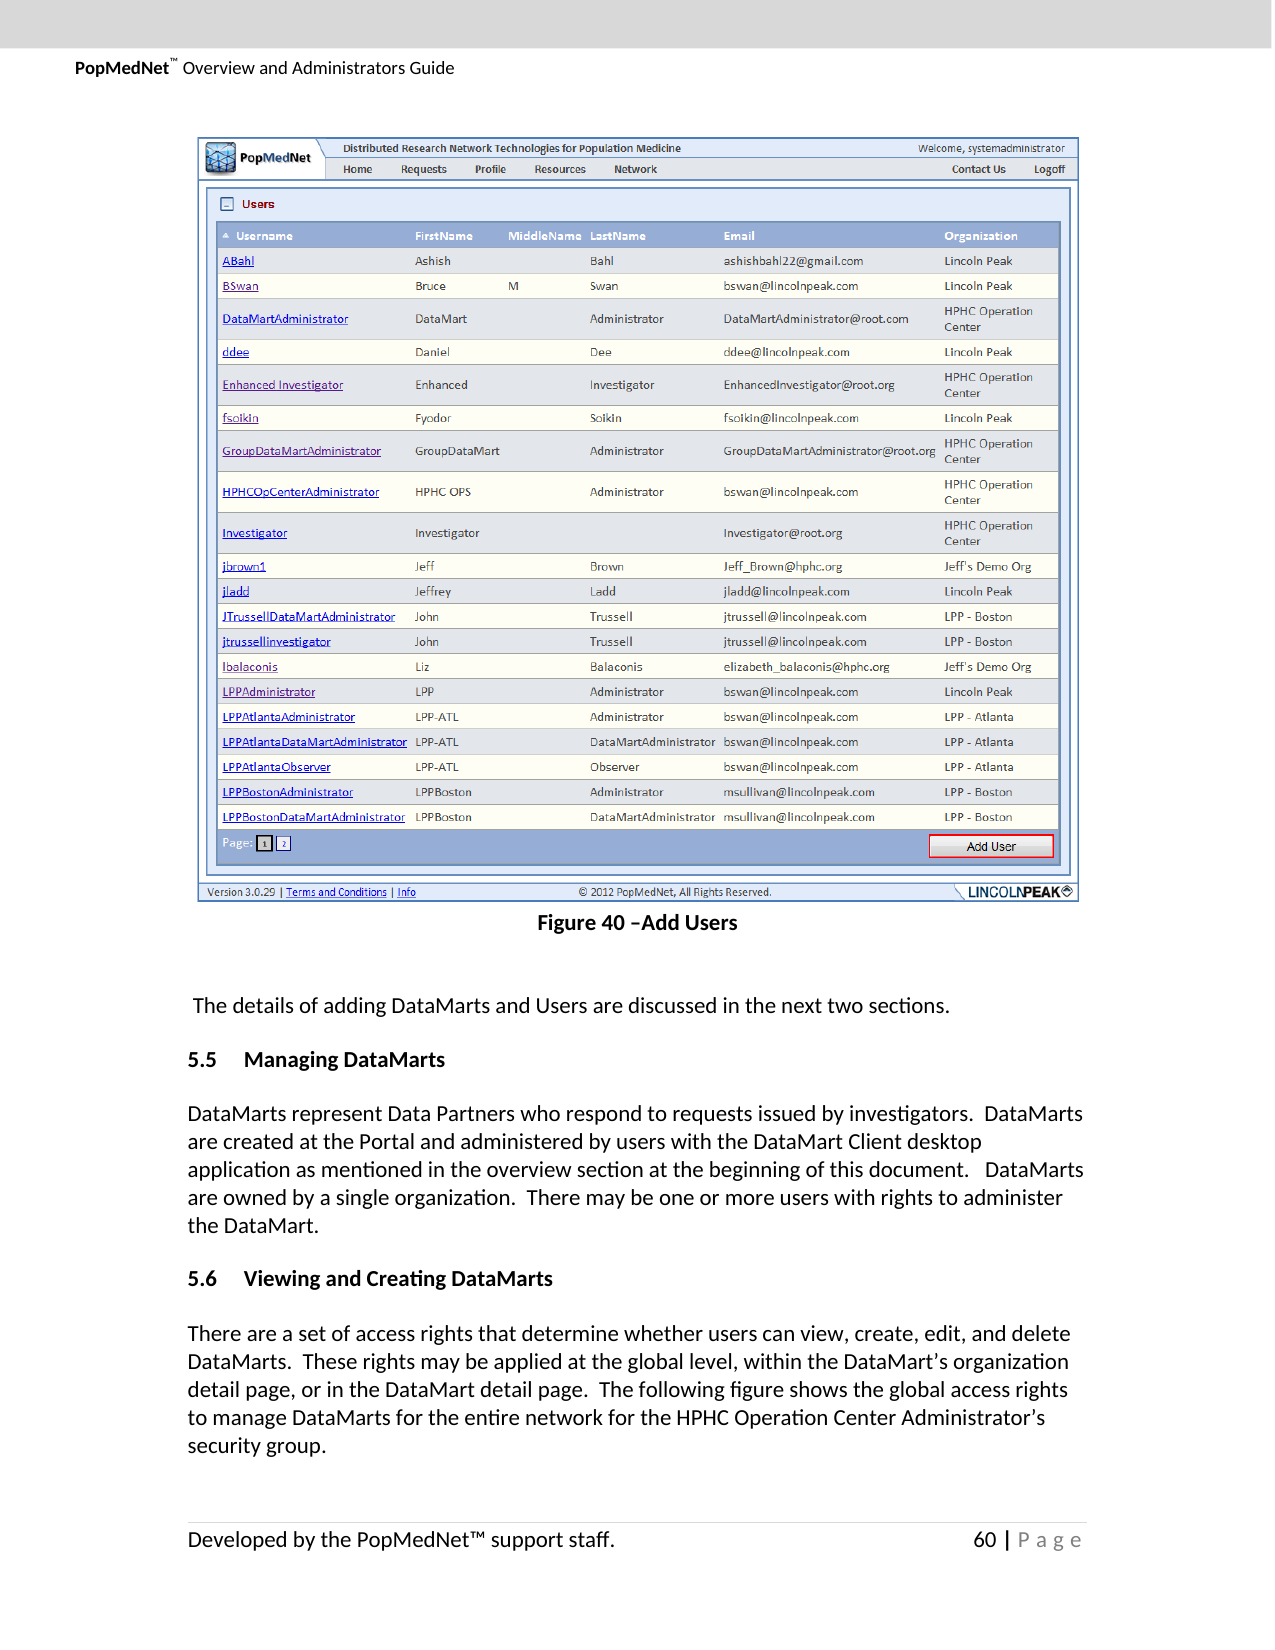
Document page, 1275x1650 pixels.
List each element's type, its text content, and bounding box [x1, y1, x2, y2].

text There are a set of access rights that determine whether users can view, create, edit, and delete DataMarts. These rights may be applied at the global level, within the DataMart’s organization detail page, or in the DataMart detail page. The following figure shows the global access rights to manage DataMarts for the entire network for the HPHC Operation Center Administrator’s security group. [187, 1319, 1087, 1459]
text DataMarts represent Data Partners who respond to requests issued by investigators. DataMarts are created at the Portal and administered by users with the DataMart Client desktop application as mentioned in the overview section at the beginning of this document. DataMarts are owned by a single organization. There may be one or more users with rights to administer the DataMart. [187, 1099, 1087, 1239]
text Figure 40 –Add Users [187, 908, 1087, 936]
subtitle Managing DataMarts [187, 1045, 1087, 1073]
picture [187, 130, 1088, 908]
text The details of adding DataMarts and Users are discussed in the next two sections. [187, 992, 1087, 1020]
subtitle Viewing and Creating DataMarts [187, 1264, 1087, 1292]
